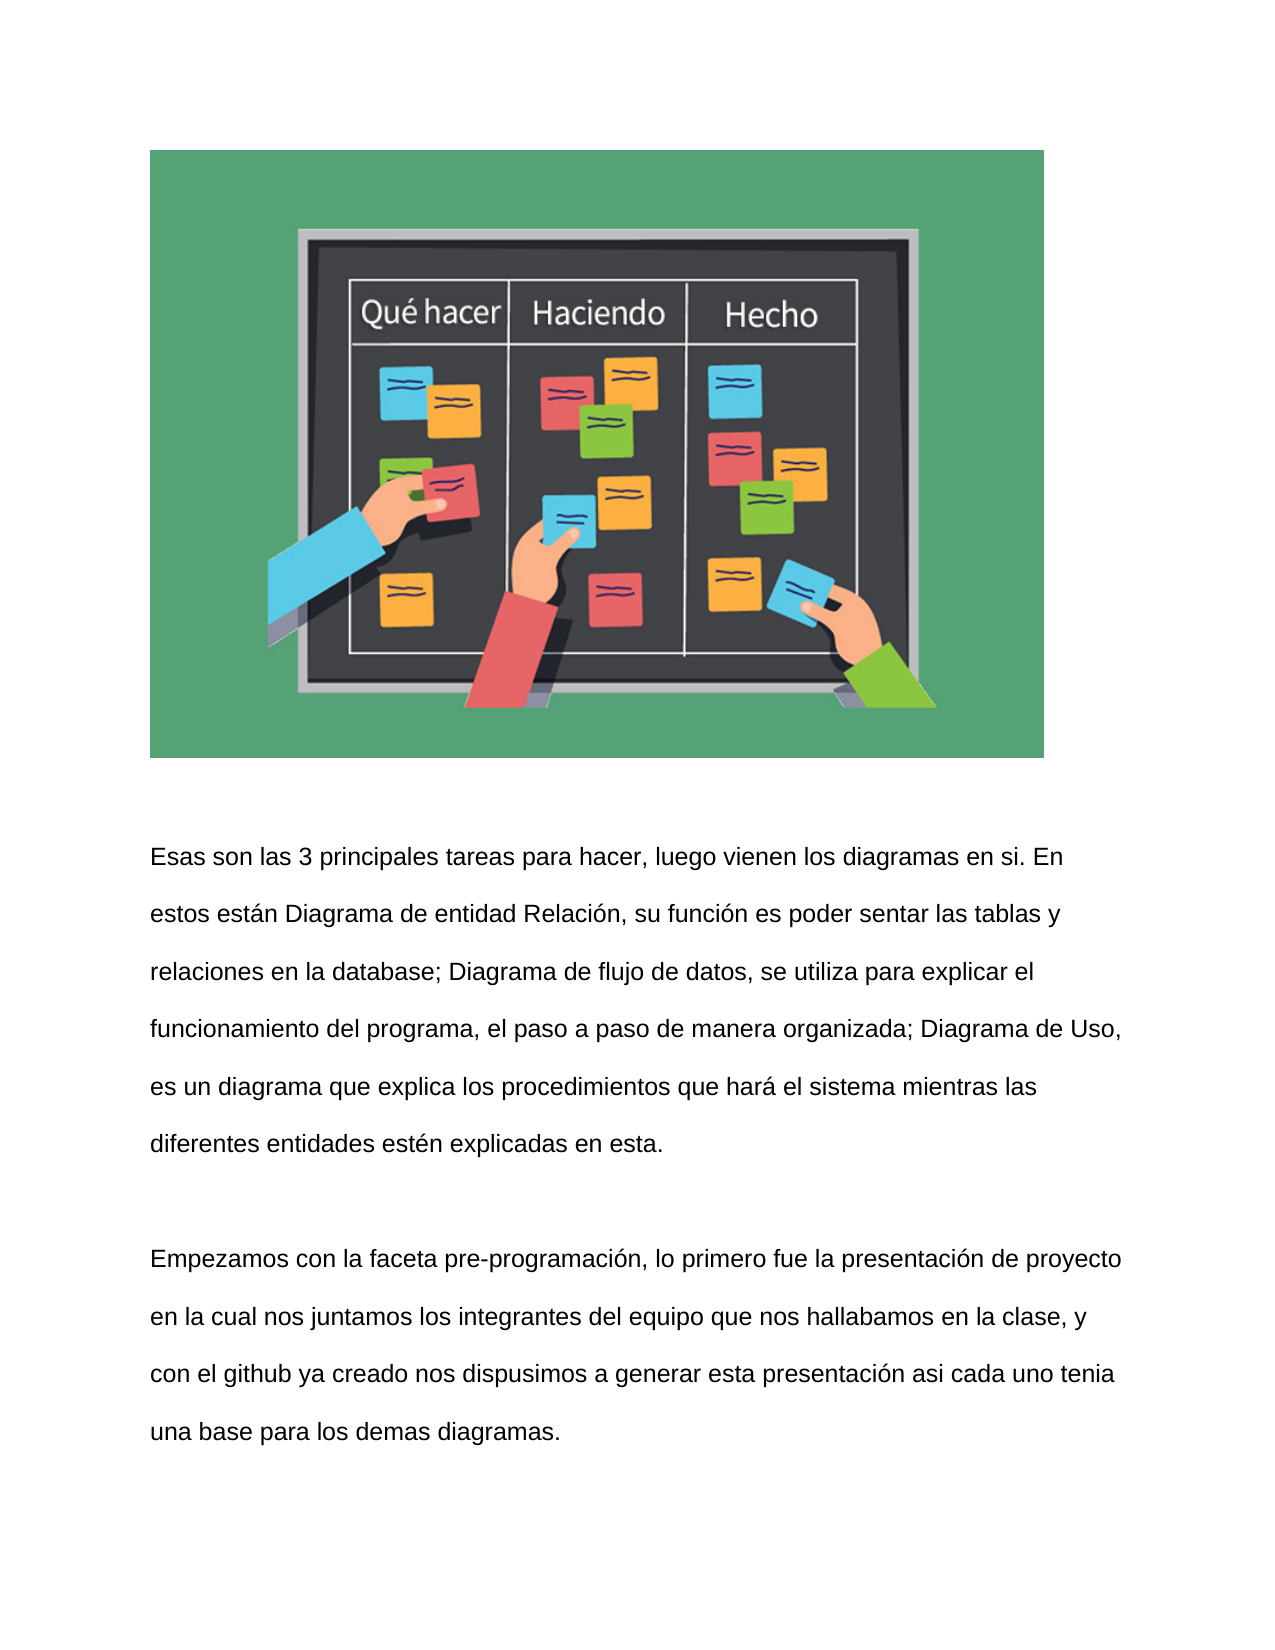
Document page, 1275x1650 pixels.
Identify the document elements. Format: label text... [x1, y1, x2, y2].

text Esas son las 3 principales tareas para hacer, luego vienen los diagramas en si. En estos están Diagrama de entidad Relación, su función es poder sentar las tablas y relaciones en la database; Diagrama de flujo de datos, se utiliza para explicar el funcionamiento del programa, el paso a paso de manera organizada; Diagrama de Uso, es un diagrama que explica los procedimientos que hará el sistema mientras las diferentes entidades estén explicadas en esta. [150, 842, 1125, 1158]
picture [150, 150, 1044, 758]
text Empezamos con la faceta pre-programación, lo primero fue la presentación de proyecto en la cual nos juntamos los integrantes del equipo que nos hallabamos en la clase, y con el github ya creado nos dispusimos a generar esta presentación asi cada uno tenia una base para los demas diagramas. [150, 1244, 1125, 1445]
